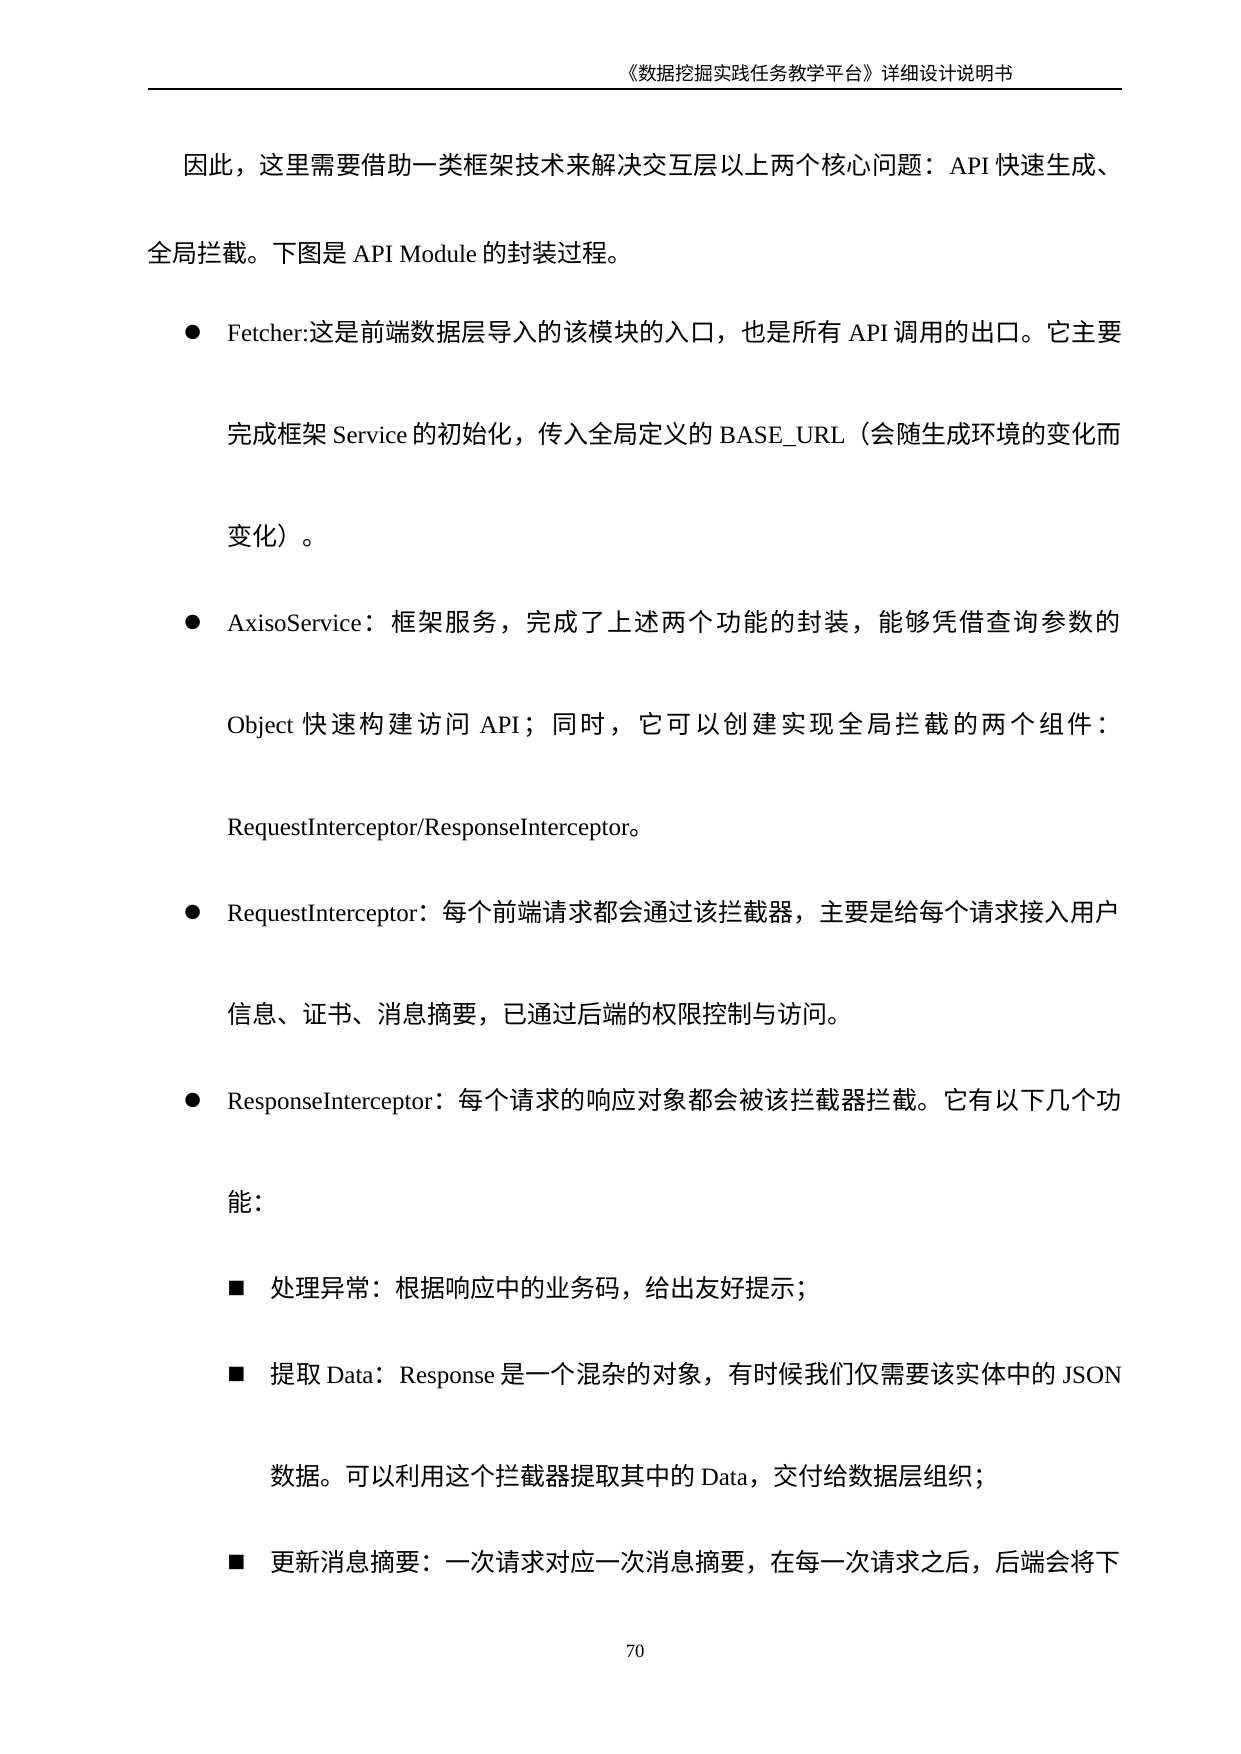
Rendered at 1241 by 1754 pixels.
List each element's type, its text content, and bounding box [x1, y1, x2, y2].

list AxisoService：框架服务，完成了上述两个功能的封装，能够凭借查询参数的Object快速构建访问API；同时，它可以创建实现全局拦截的两个组件：RequestInterceptor/ResponseInterceptor。 [183, 587, 1122, 858]
list 处理异常：根据响应中的业务码，给出友好提示； [227, 1252, 1122, 1320]
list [227, 1526, 1122, 1594]
list Fetcher:这是前端数据层导入的该模块的入口，也是所有API调用的出口。它主要完成框架Service的初始化，传入全局定义的BASE_URL（会随生成环境的变化而变化）。 [183, 297, 1122, 568]
text 因此，这里需要借助一类框架技术来解决交互层以上两个核心问题：API快速生成、全局拦截。下图是API Module的封装过程。 [148, 130, 1122, 286]
list RequestInterceptor：每个前端请求都会通过该拦截器，主要是给每个请求接入用户信息、证书、消息摘要，已通过后端的权限控制与访问。 [183, 876, 1122, 1046]
list ResponseInterceptor：每个请求的响应对象都会被该拦截器拦截。它有以下几个功能： [183, 1064, 1122, 1234]
list 提取Data：Response是一个混杂的对象，有时候我们仅需要该实体中的JSON数据。可以利用这个拦截器提取其中的Data，交付给数据层组织； [227, 1338, 1122, 1508]
